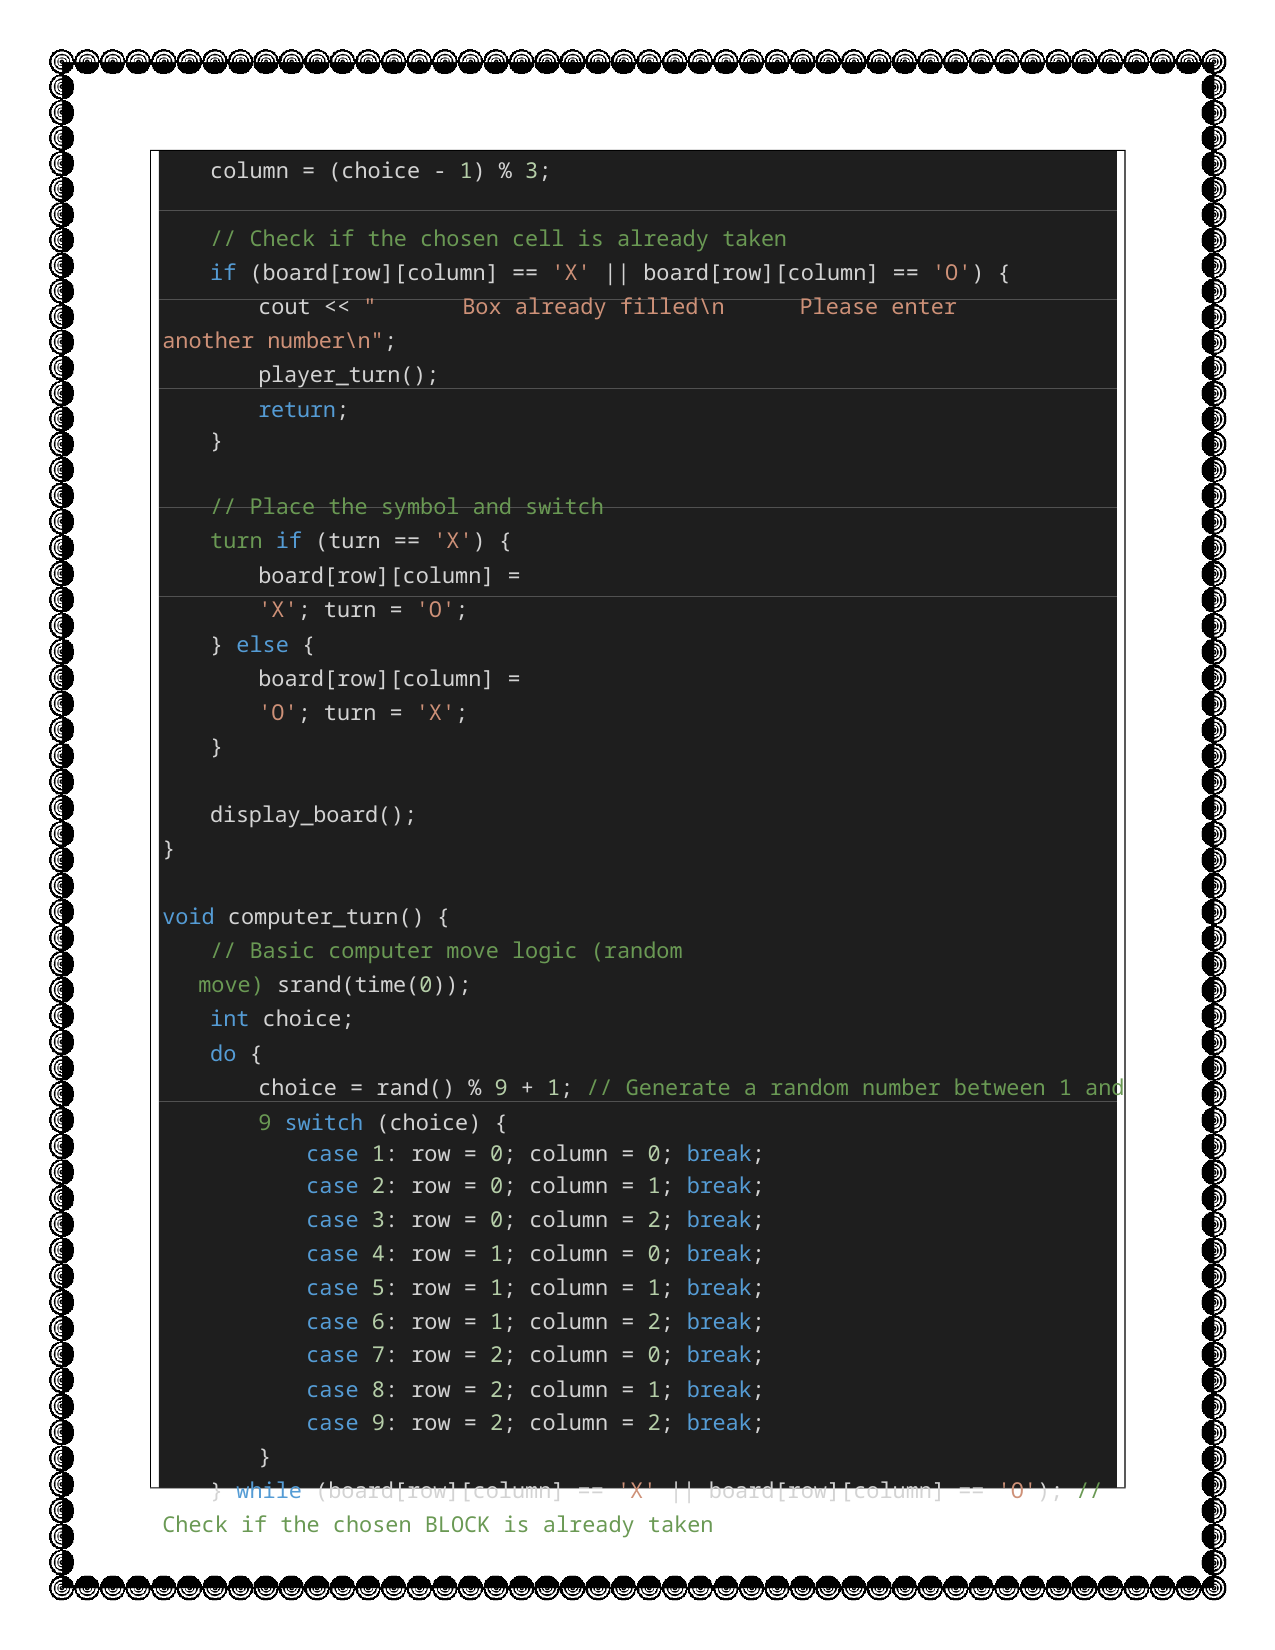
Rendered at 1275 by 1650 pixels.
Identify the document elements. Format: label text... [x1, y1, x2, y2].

text case 3: row = 0; column = 2; break; [306, 1204, 1125, 1234]
text if (board[row][column] == 'X' || board[row][column] == 'O') { [210, 256, 1125, 286]
text // Basic computer move logic (random move) srand(time(0)); [198, 935, 719, 999]
text case 9: row = 2; column = 2; break; [306, 1407, 1125, 1437]
text choice = rand() % 9 + 1; // Generate a random number between 1 and 9 switch (choice) { [258, 1072, 1125, 1137]
text board[row][column] = 'X'; turn = 'O'; [258, 560, 578, 624]
text // Place the symbol and switch turn if (turn == 'X') { [210, 491, 648, 555]
text case 6: row = 1; column = 2; break; [306, 1306, 1125, 1336]
text int choice; do { [210, 1003, 361, 1068]
text case 4: row = 1; column = 0; break; [306, 1238, 1125, 1268]
text } else { [210, 629, 1125, 658]
text player_turn(); return; [258, 359, 492, 423]
text } [162, 833, 1125, 863]
text // Check if the chosen cell is already taken [210, 223, 1125, 252]
text } [258, 1441, 1125, 1471]
picture [48, 48, 1227, 1601]
text } while (board[row][column] == 'X' || board[row][column] == 'O'); // Check if the chosen BLOCK is already taken [162, 1475, 1117, 1539]
text case 2: row = 0; column = 1; break; [306, 1170, 1125, 1200]
text void computer_turn() { [162, 901, 1125, 931]
text case 1: row = 0; column = 0; break; [306, 1141, 1125, 1166]
text } [210, 731, 1125, 761]
text case 8: row = 2; column = 1; break; [306, 1374, 1125, 1403]
text board[row][column] = 'O'; turn = 'X'; [258, 663, 578, 727]
text display_board(); [210, 799, 1125, 829]
text case 5: row = 1; column = 1; break; [306, 1272, 1125, 1301]
text column = (choice - 1) % 3; [210, 155, 1125, 185]
text case 7: row = 2; column = 0; break; [306, 1339, 1125, 1369]
text cout << " Box already filled\n Please enter another number\n"; [162, 291, 1040, 354]
text } [210, 428, 1125, 453]
